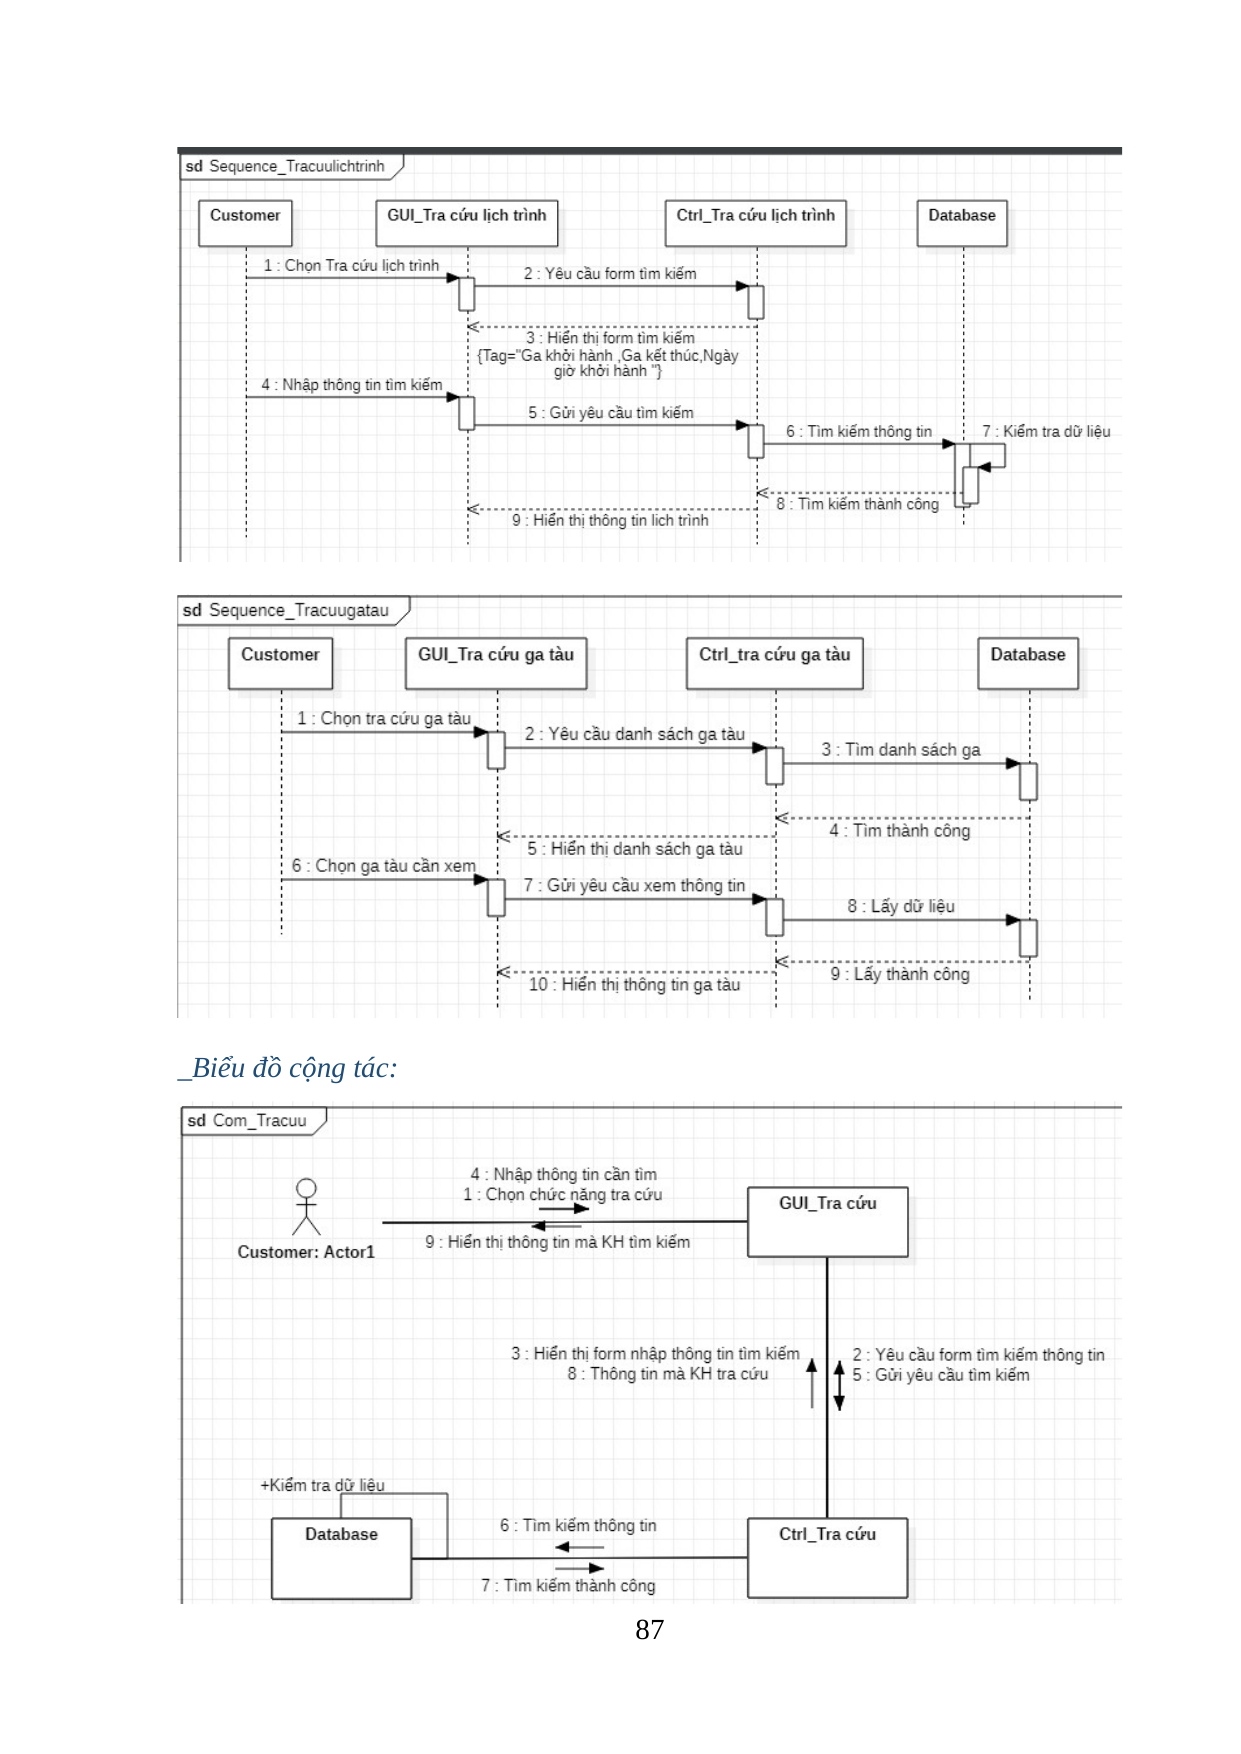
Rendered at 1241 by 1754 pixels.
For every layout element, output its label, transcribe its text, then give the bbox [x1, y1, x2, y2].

subtitle _Biểu đồ cộng tác: [177, 1051, 1122, 1084]
picture [177, 147, 1123, 562]
picture [177, 594, 1123, 1018]
picture [177, 1101, 1123, 1604]
